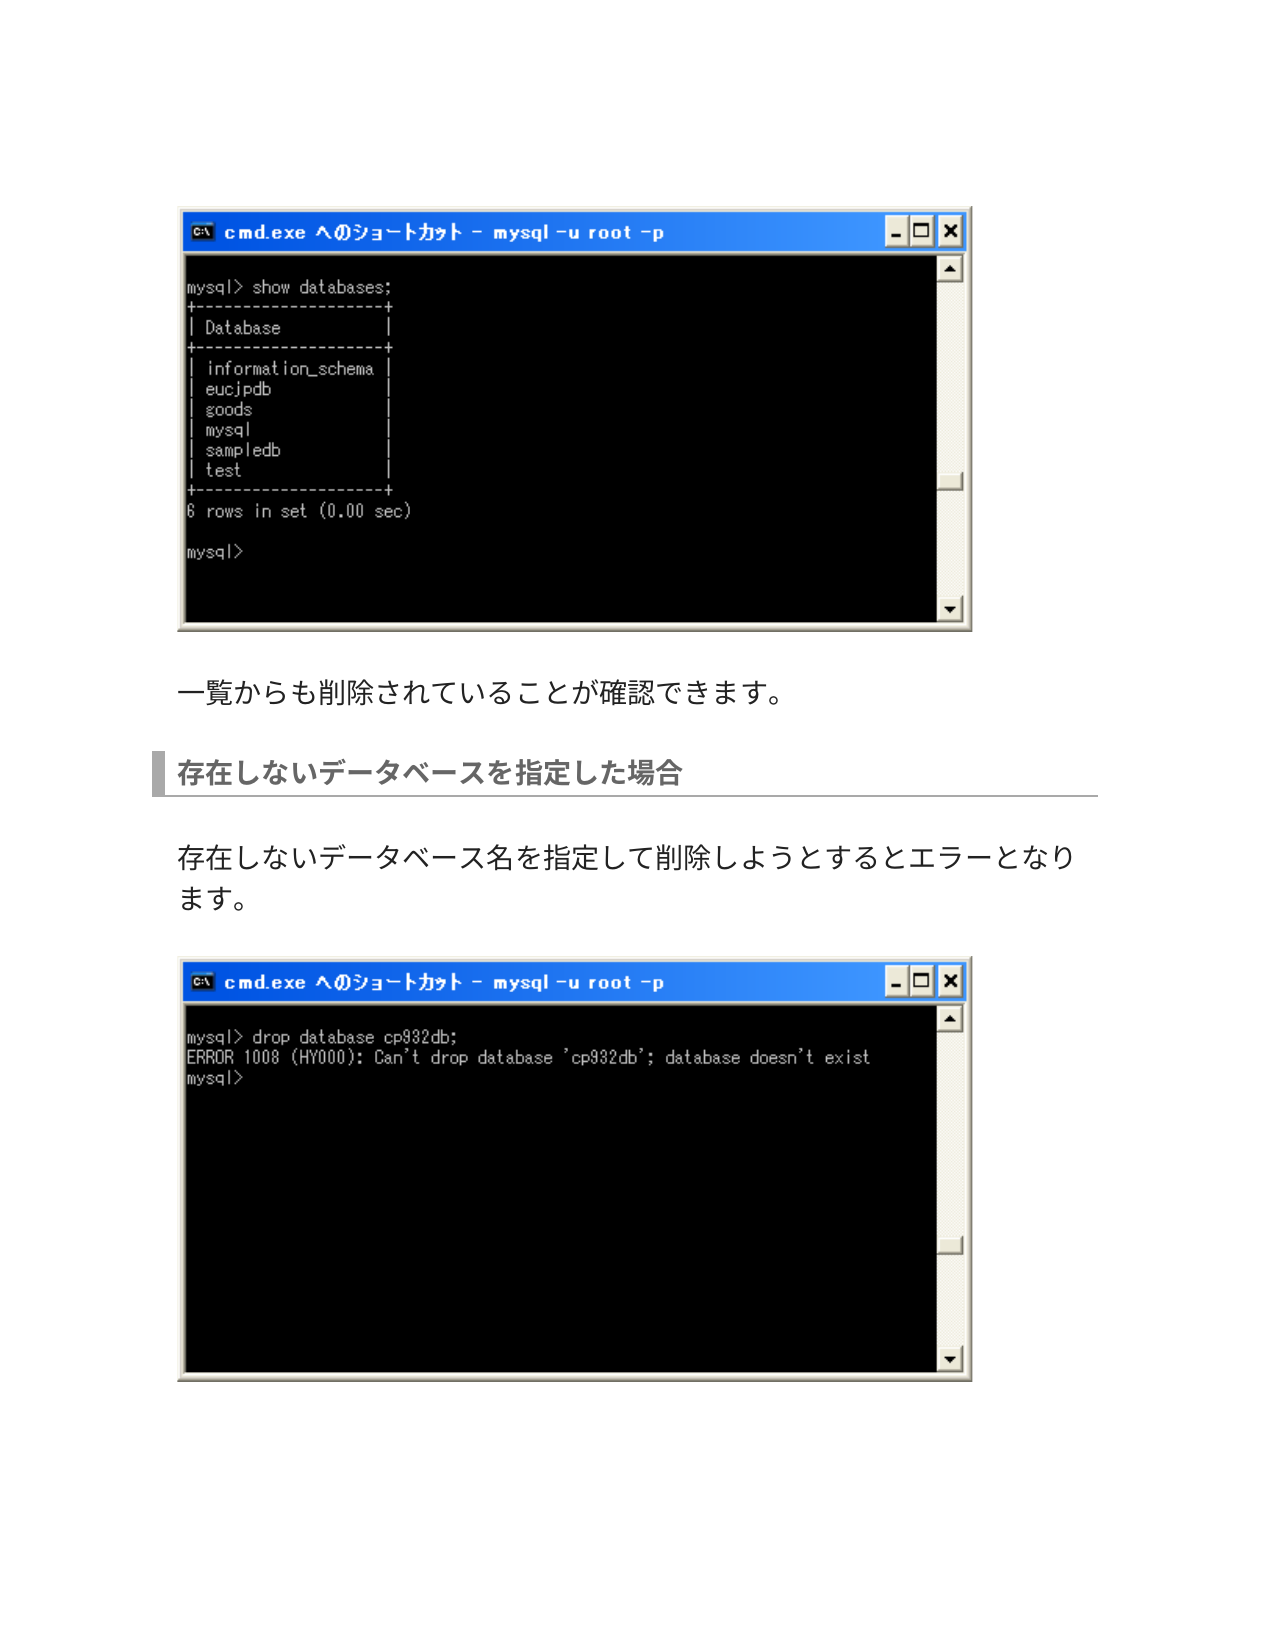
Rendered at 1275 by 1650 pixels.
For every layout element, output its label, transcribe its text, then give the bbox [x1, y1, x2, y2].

picture [177, 206, 973, 632]
text 存在しないデータベース名を指定して削除しようとするとエラーとなります。 [177, 836, 1098, 918]
text 存在しないデータベースを指定した場合 [165, 751, 1098, 795]
picture [177, 956, 973, 1382]
text 一覧からも削除されていることが確認できます。 [177, 671, 1098, 712]
